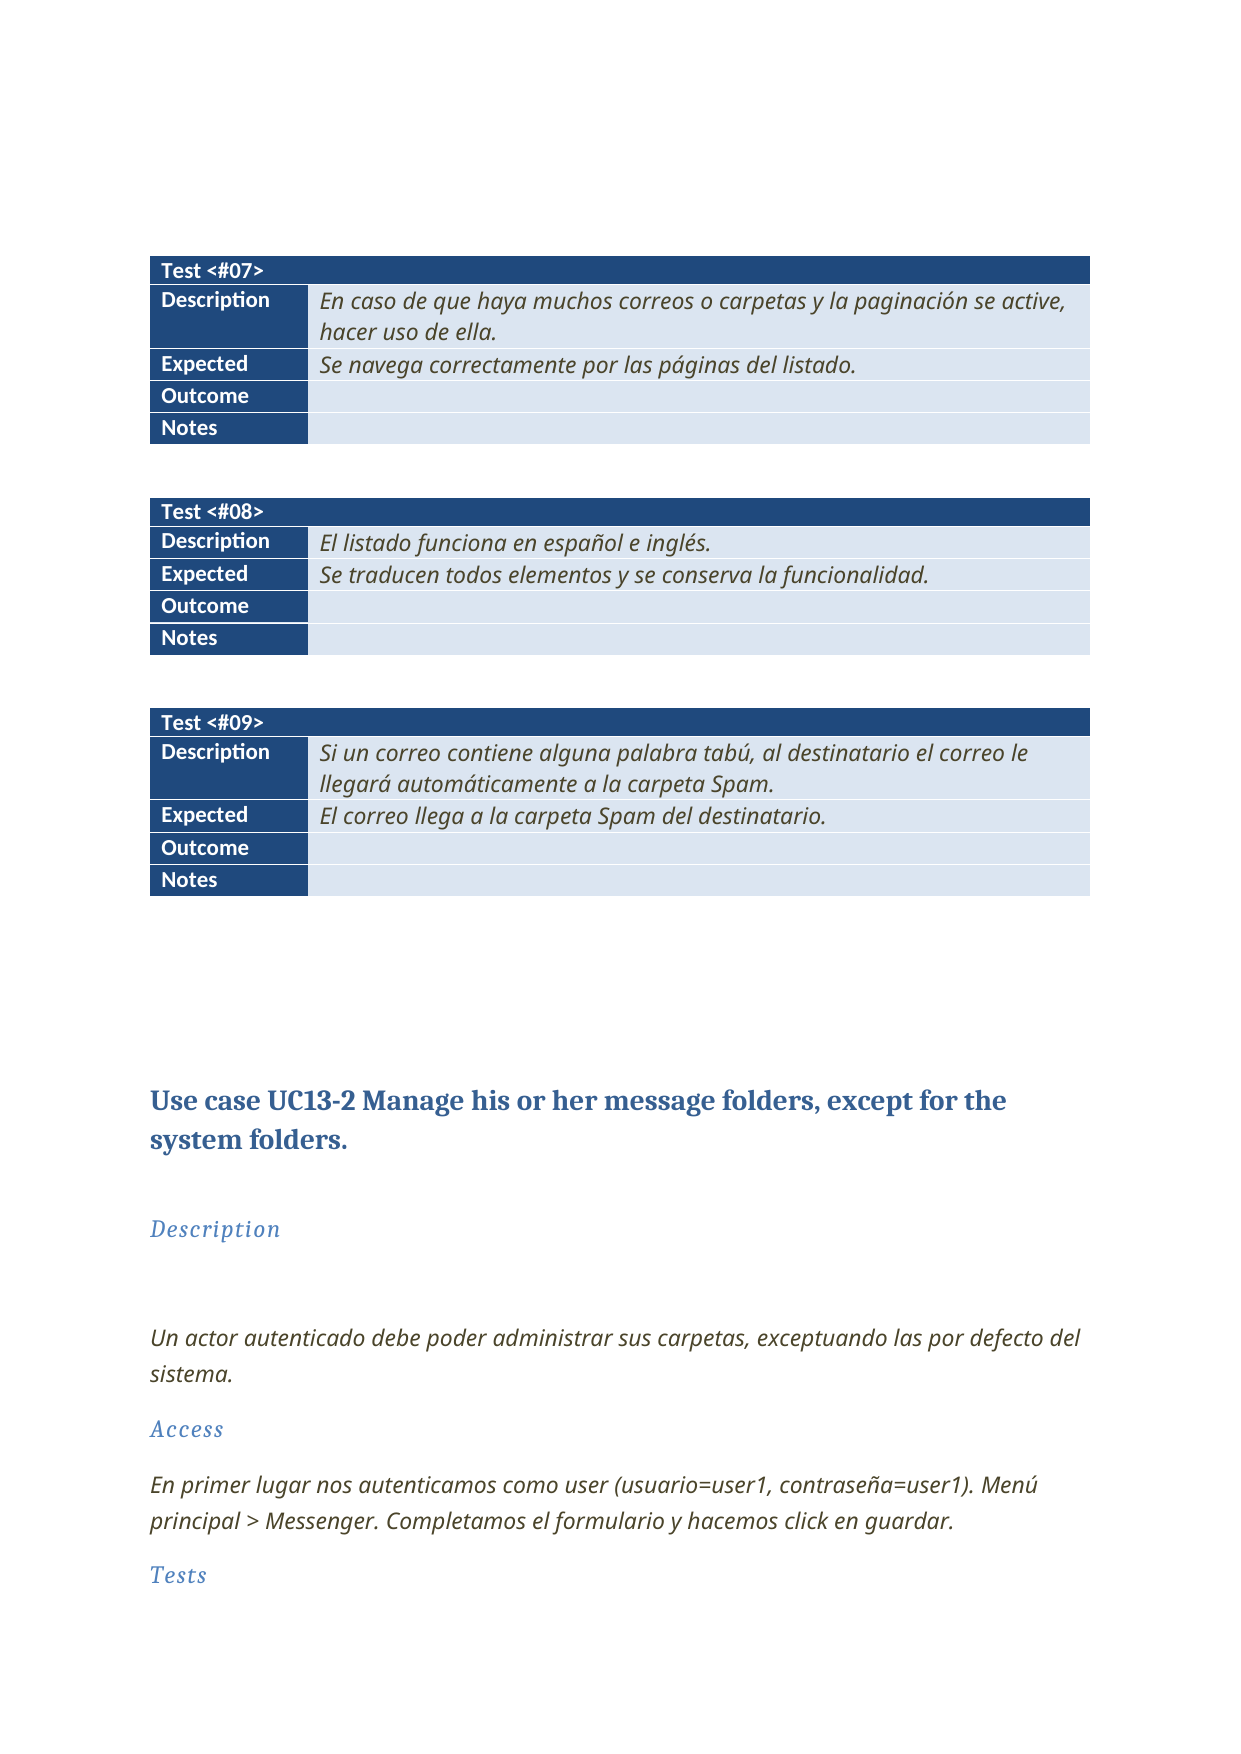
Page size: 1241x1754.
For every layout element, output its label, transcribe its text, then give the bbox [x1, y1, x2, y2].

table_cell Description [150, 527, 308, 558]
table_cell Notes [150, 413, 308, 444]
table_cell Expected [150, 800, 308, 832]
table_cell [308, 624, 1090, 655]
subtitle Un actor autenticado debe poder administrar sus carpetas, exceptuando las por defecto del sistema. [150, 1322, 1090, 1389]
table_cell El correo llega a la carpeta Spam del destinatario. [308, 800, 1090, 832]
table_cell En caso de que haya muchos correos o carpetas y la paginación se active, hacer uso de ella. [308, 285, 1090, 348]
table_cell Notes [150, 865, 308, 896]
table_cell [308, 381, 1090, 412]
table_cell [308, 833, 1090, 864]
table_cell Notes [150, 624, 308, 655]
table_header Test <#08> [150, 498, 1090, 526]
table_cell Se navega correctamente por las páginas del listado. [308, 349, 1090, 380]
table_cell [308, 865, 1090, 896]
table_cell Se traducen todos elementos y se conserva la funcionalidad. [308, 559, 1090, 590]
table_cell Outcome [150, 591, 308, 622]
table_cell [308, 413, 1090, 444]
text En primer lugar nos autenticamos como user (usuario=user1, contraseña=user1). Menú principal > Messenger. Completamos el formulario y hacemos click en guardar. [150, 1469, 1090, 1536]
table_cell Outcome [150, 381, 308, 412]
subtitle Description [150, 1215, 1090, 1244]
table_cell Expected [150, 349, 308, 380]
table_cell [308, 591, 1090, 622]
table_cell Description [150, 737, 308, 799]
table_header Test <#09> [150, 708, 1090, 736]
table_cell El listado funciona en español e inglés. [308, 527, 1090, 558]
subtitle Access [150, 1415, 1090, 1444]
table_cell Description [150, 285, 308, 348]
subtitle Tests [150, 1561, 1090, 1590]
subtitle Use case UC13-2 Manage his or her message folders, except for the system folders. [150, 1084, 1090, 1156]
table_cell Si un correo contiene alguna palabra tabú, al destinatario el correo le llegará automáticamente a la carpeta Spam. [308, 737, 1090, 799]
table_cell Expected [150, 559, 308, 590]
table_header Test <#07> [150, 256, 1090, 284]
table_cell Outcome [150, 833, 308, 864]
